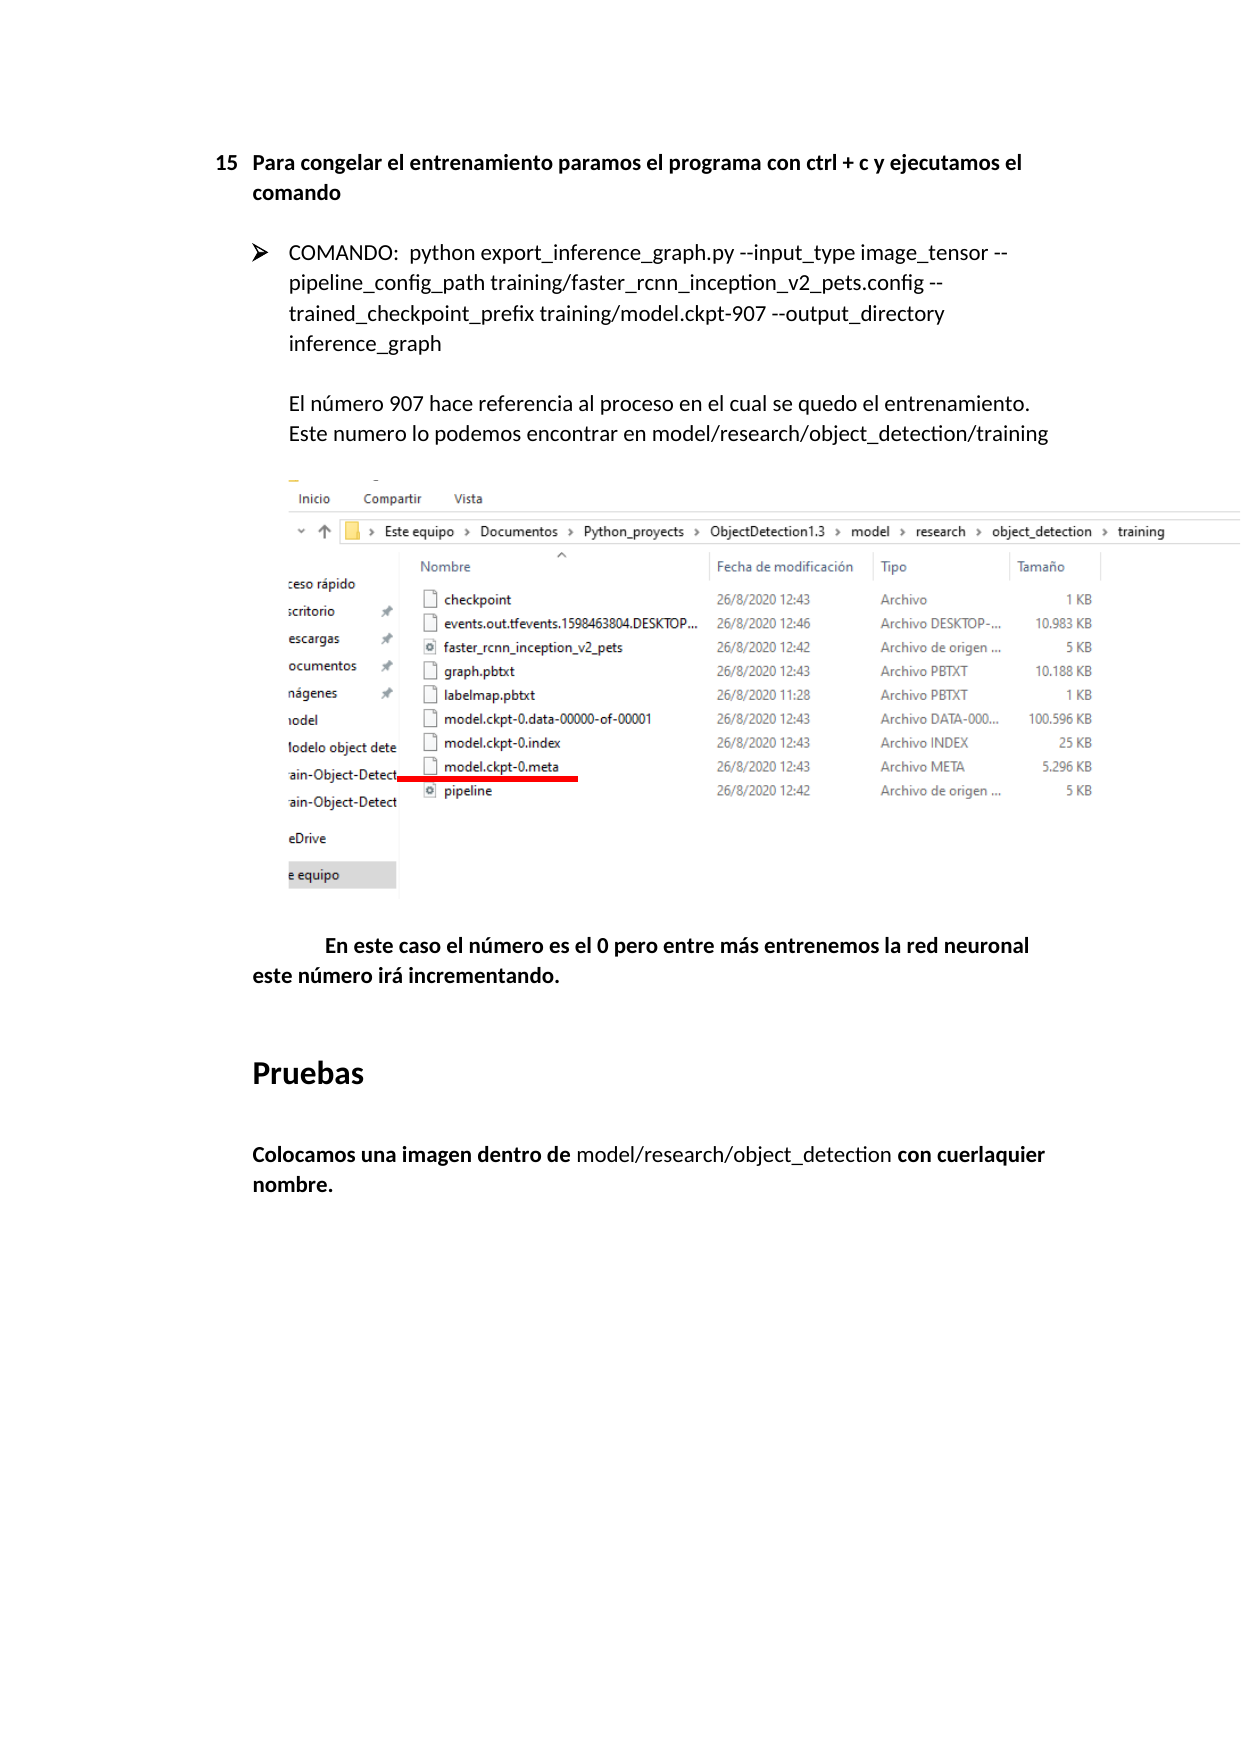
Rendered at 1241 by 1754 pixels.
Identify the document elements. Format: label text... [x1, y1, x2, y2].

list Pruebas [252, 1052, 1063, 1093]
list En este caso el número es el 0 pero entre más entrenemos la red neuronal este número irá incrementando. [252, 931, 1063, 989]
list Colocamos una imagen dentro de model/research/object_detection con cuerlaquier nombre. [252, 1140, 1063, 1198]
list Para congelar el entrenamiento paramos el programa con ctrl + c y ejecutamos el comando [215, 148, 1063, 206]
list COMANDO: python export_inference_graph.py --input_type image_tensor --pipeline_config_path training/faster_rcnn_inception_v2_pets.config --trained_checkpoint_prefix training/model.ckpt-907 --output_directory inference_graph [251, 238, 1063, 357]
list El número 907 hace referencia al proceso en el cual se quedo el entrenamiento. Este numero lo podemos encontrar en model/research/object_detection/training [288, 389, 1063, 447]
picture [288, 480, 1241, 899]
